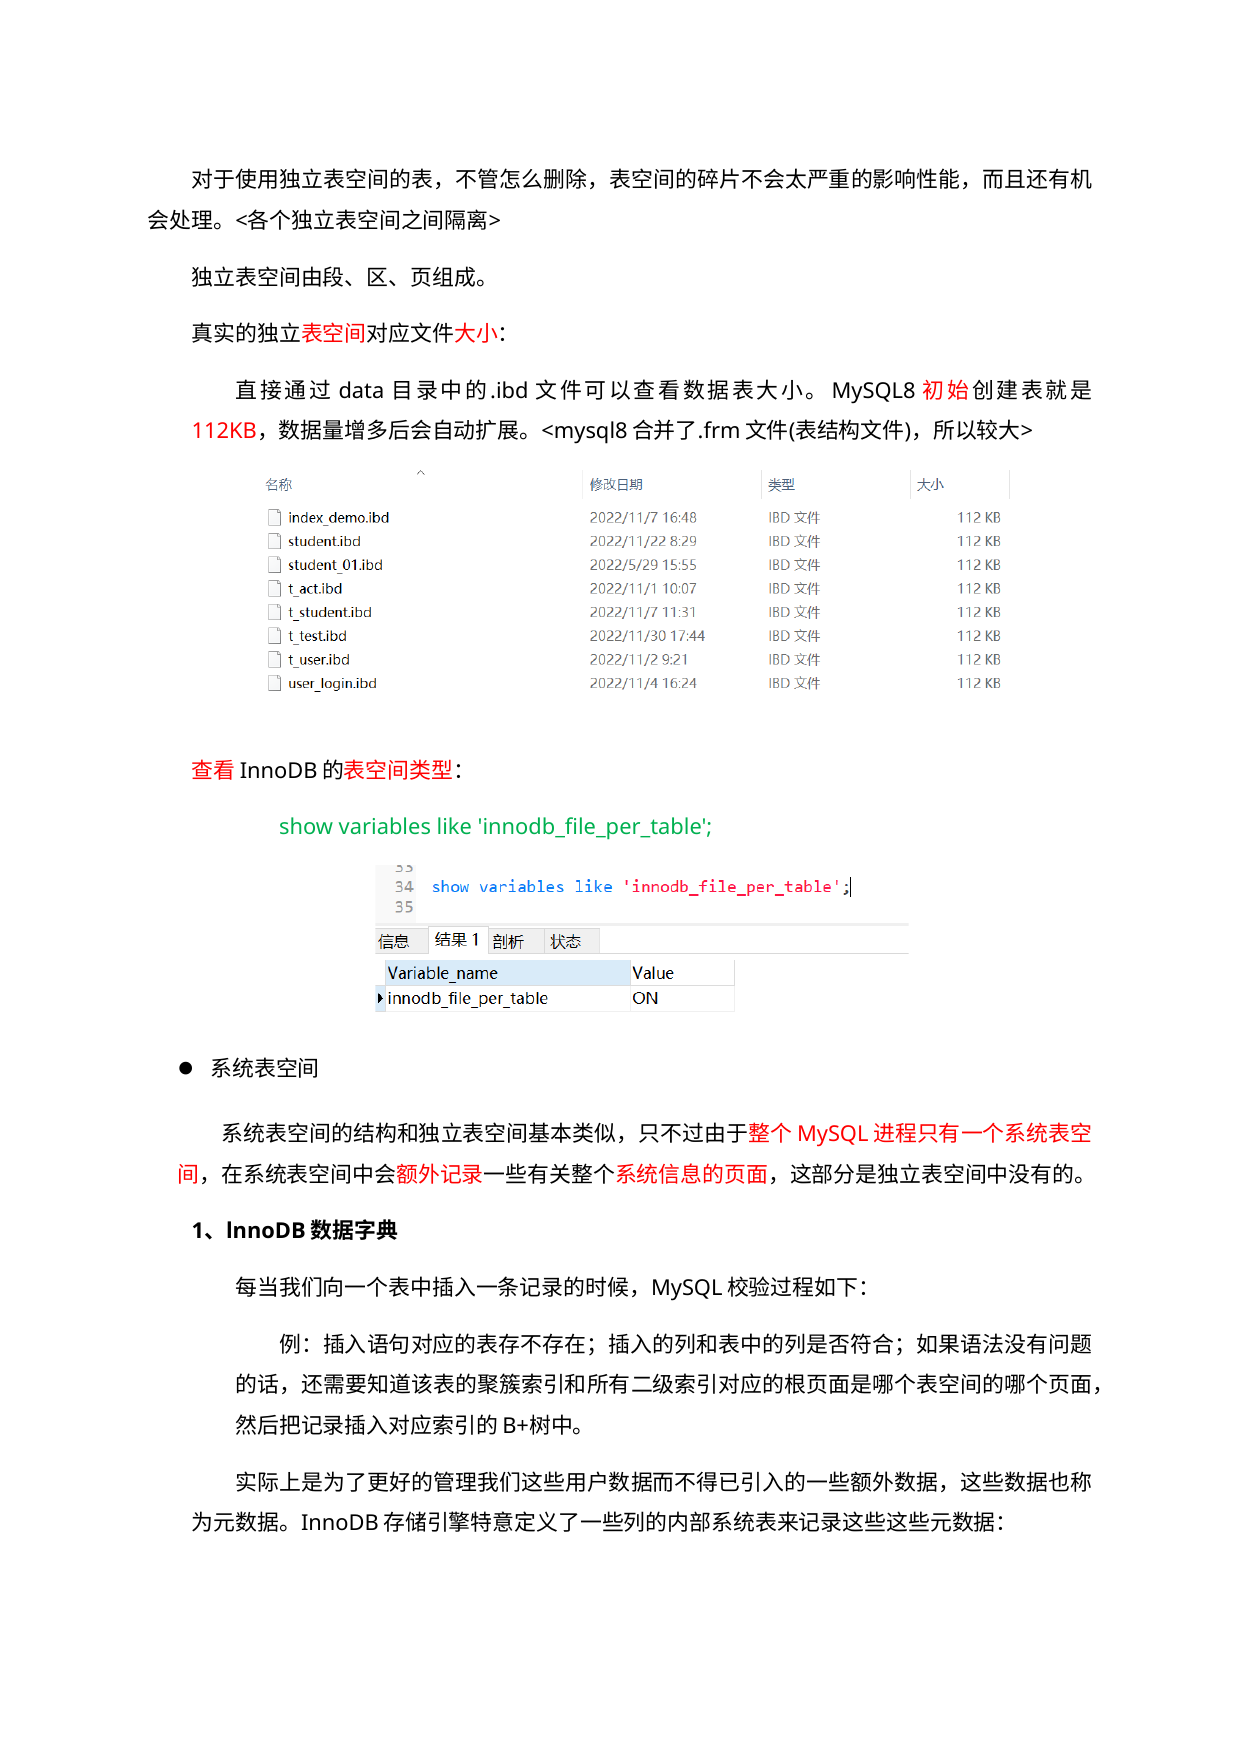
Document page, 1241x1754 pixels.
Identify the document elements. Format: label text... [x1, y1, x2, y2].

picture [375, 865, 909, 1020]
subtitle 系统表空间 [177, 1051, 1092, 1083]
text show variables like 'innodb_file_per_table'; [148, 809, 1092, 842]
text 每当我们向一个表中插入一条记录的时候，MySQL校验过程如下： [148, 1269, 1092, 1302]
text 真实的独立表空间对应文件大小： [148, 316, 1092, 348]
text 直接通过data目录中的.ibd文件可以查看数据表大小。MySQL8初始创建表就是112KB，数据量增多后会自动扩展。<mysql8合并了.frm文件(表结构文件)，所以较大> [191, 373, 1092, 446]
text 实际上是为了更好的管理我们这些用户数据而不得已引入的一些额外数据，这些数据也称为元数据。InnoDB存储引擎特意定义了一些列的内部系统表来记录这些这些元数据： [191, 1464, 1092, 1537]
text 例：插入语句对应的表存不存在；插入的列和表中的列是否符合；如果语法没有问题的话，还需要知道该表的聚簇索引和所有二级索引对应的根页面是哪个表空间的哪个页面，然后把记录插入对应索引的B+树中。 [235, 1326, 1092, 1440]
picture [246, 470, 1038, 704]
text 对于使用独立表空间的表，不管怎么删除，表空间的碎片不会太严重的影响性能，而且还有机会处理。<各个独立表空间之间隔离> [148, 162, 1092, 235]
text 系统表空间的结构和独立表空间基本类似，只不过由于整个MySQL进程只有一个系统表空间，在系统表空间中会额外记录一些有关整个系统信息的页面，这部分是独立表空间中没有的。 [177, 1116, 1092, 1189]
text 1、lnnoDB数据字典 [148, 1213, 1092, 1245]
text 查看InnoDB的表空间类型： [148, 753, 1092, 785]
text 独立表空间由段、区、页组成。 [148, 259, 1092, 292]
